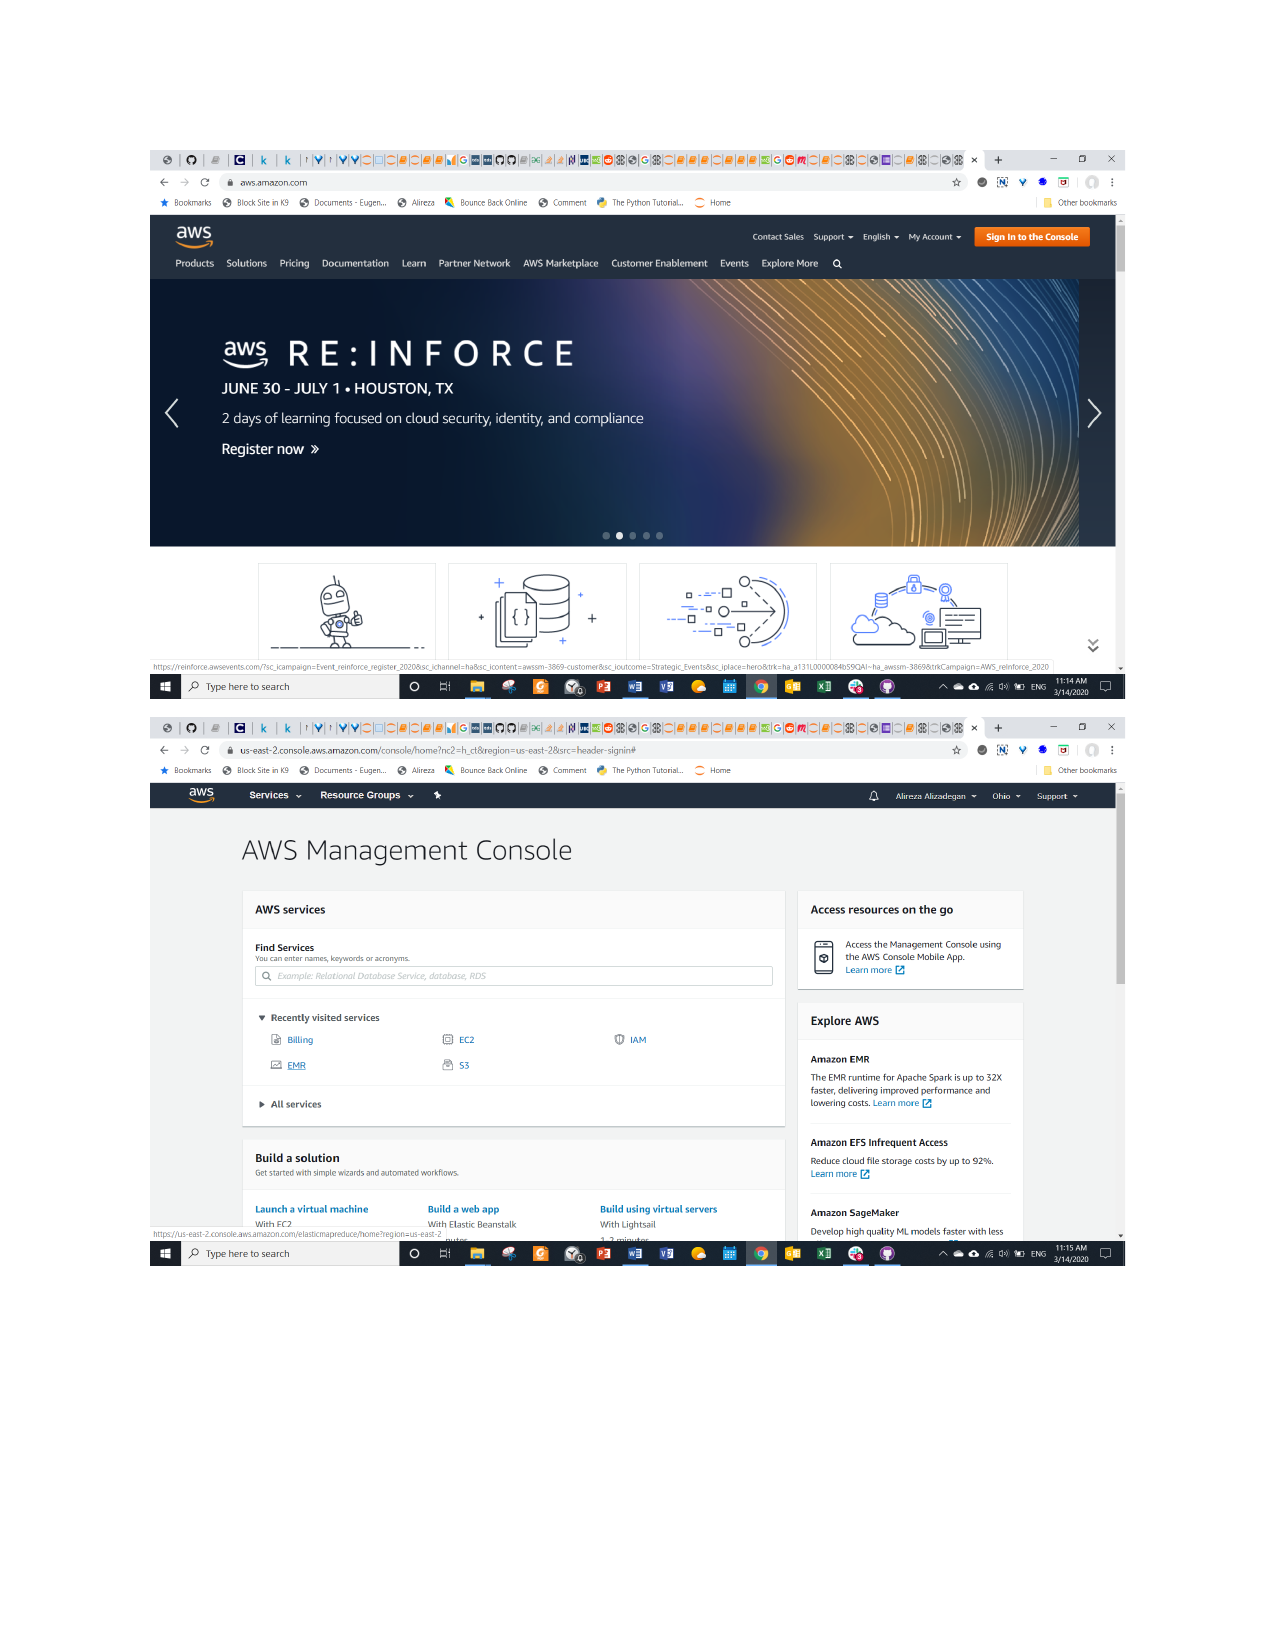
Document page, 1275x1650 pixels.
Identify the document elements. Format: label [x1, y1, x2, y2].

picture [150, 150, 1125, 699]
picture [150, 717, 1125, 1266]
